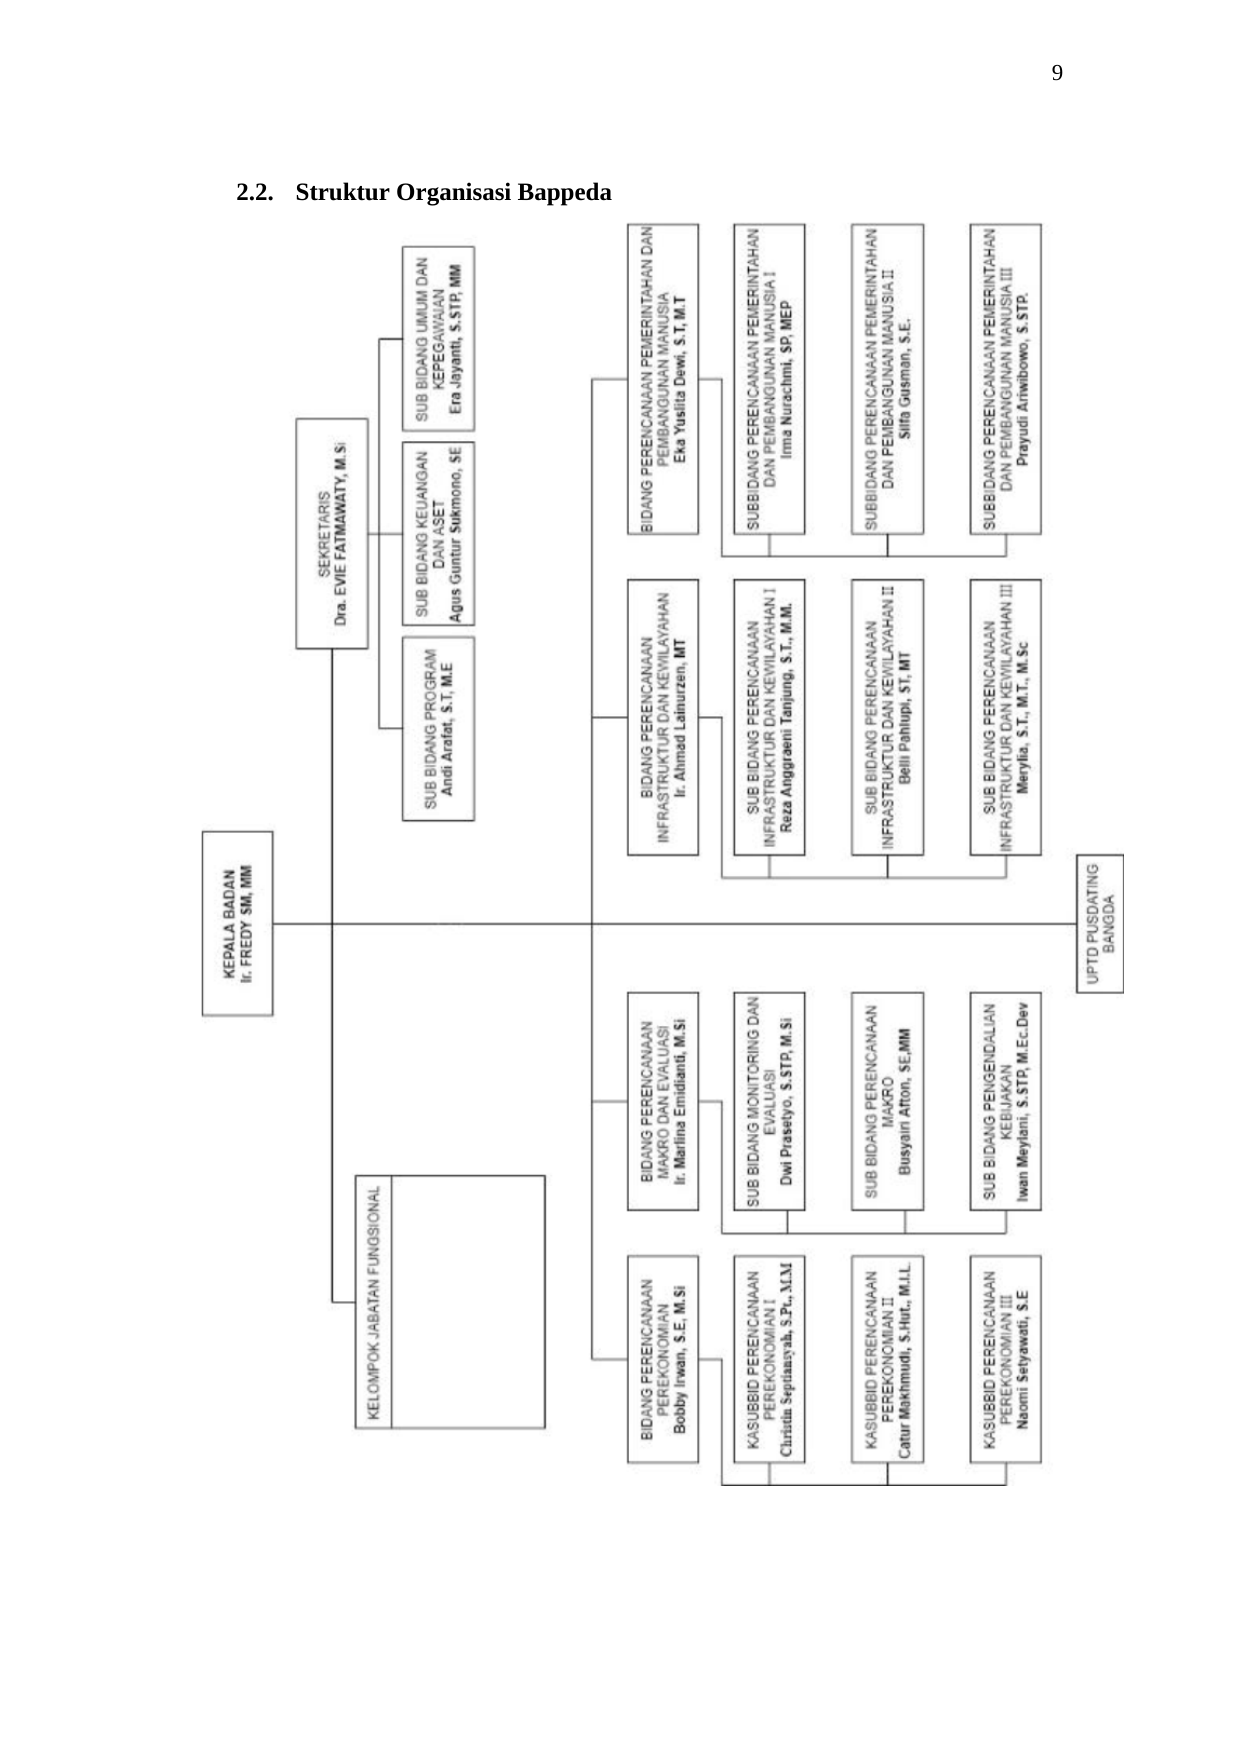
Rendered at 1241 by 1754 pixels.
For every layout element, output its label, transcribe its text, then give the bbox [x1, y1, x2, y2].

picture [202, 224, 1124, 1485]
subtitle Struktur Organisasi Bappeda [236, 177, 1063, 206]
